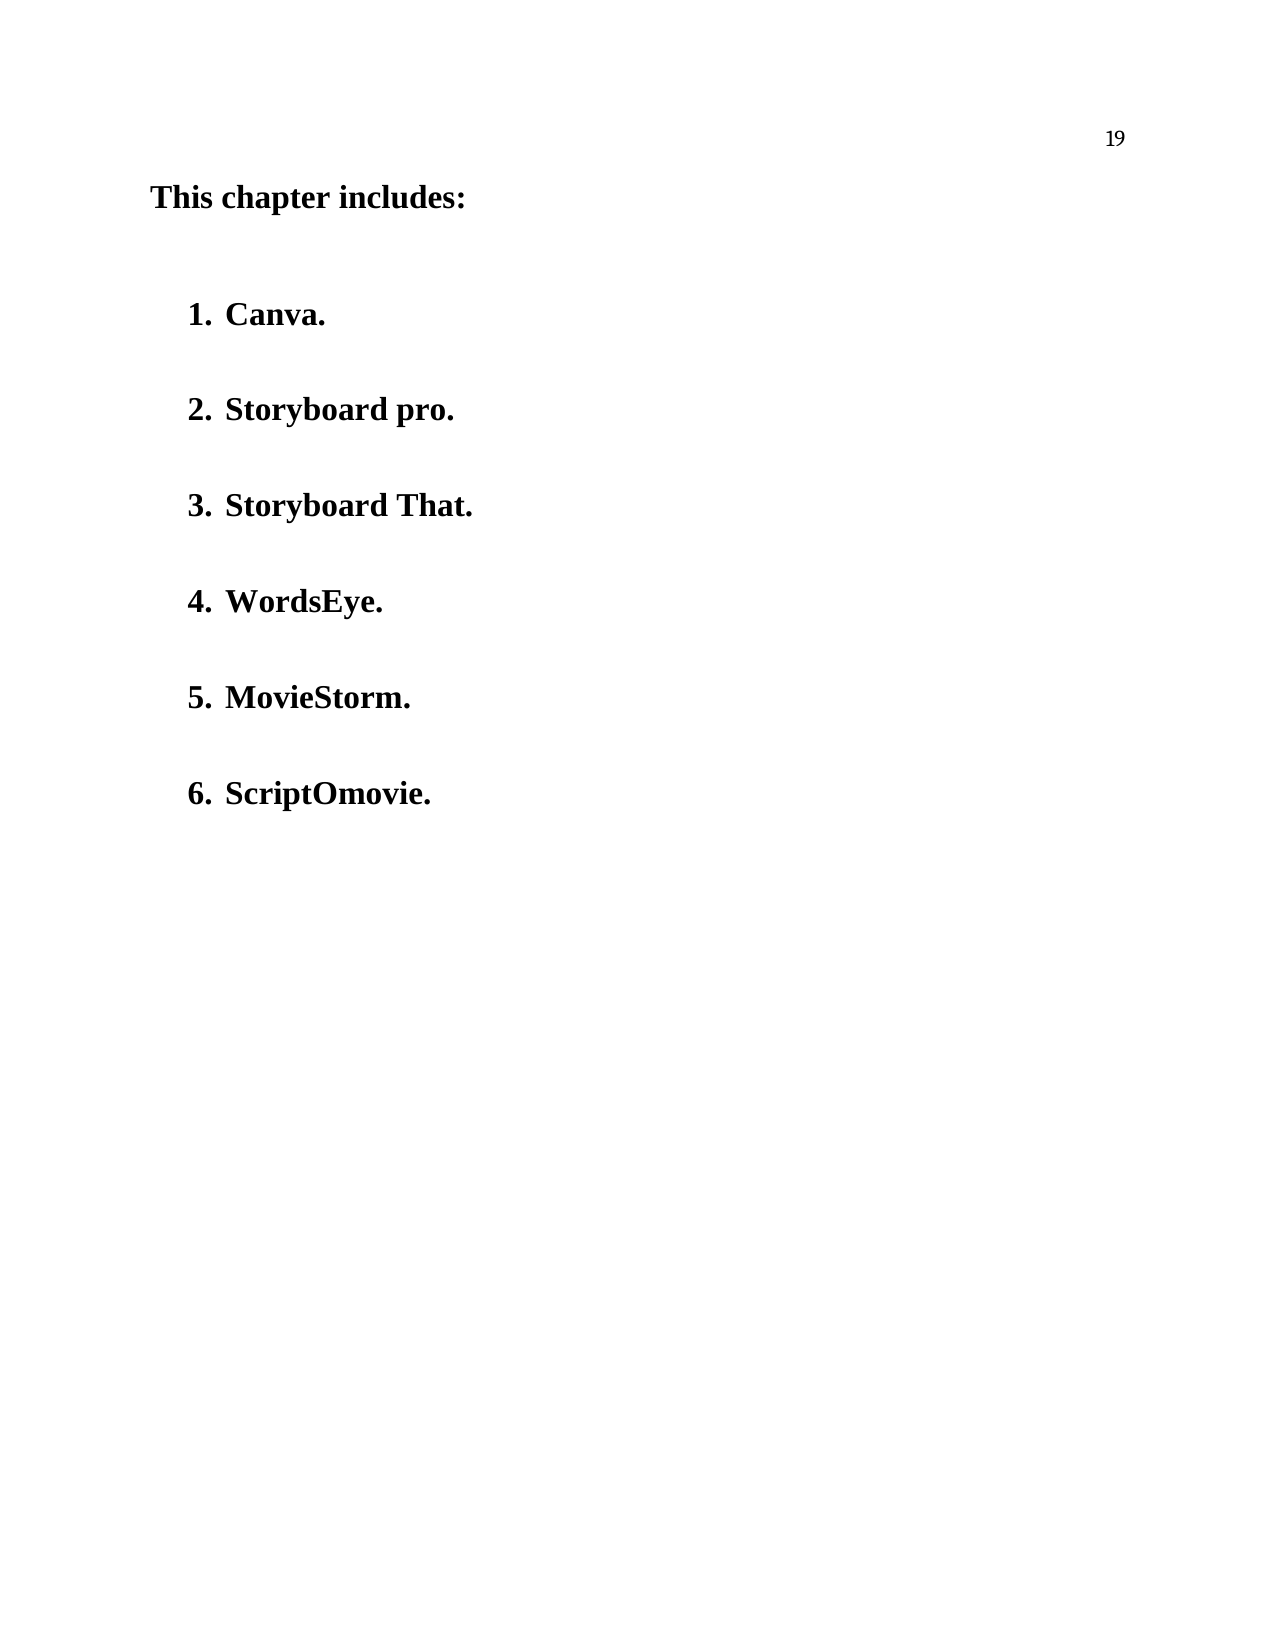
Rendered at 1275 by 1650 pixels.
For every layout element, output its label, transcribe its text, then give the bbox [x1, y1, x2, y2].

list WordsEye. [187, 581, 1125, 619]
list Canva. [187, 294, 1125, 332]
text This chapter includes: [150, 177, 1125, 215]
list ScriptOmovie. [187, 773, 1125, 811]
list MovieStorm. [187, 677, 1125, 715]
list Storyboard pro. [187, 389, 1125, 428]
list Storyboard That. [187, 485, 1125, 524]
